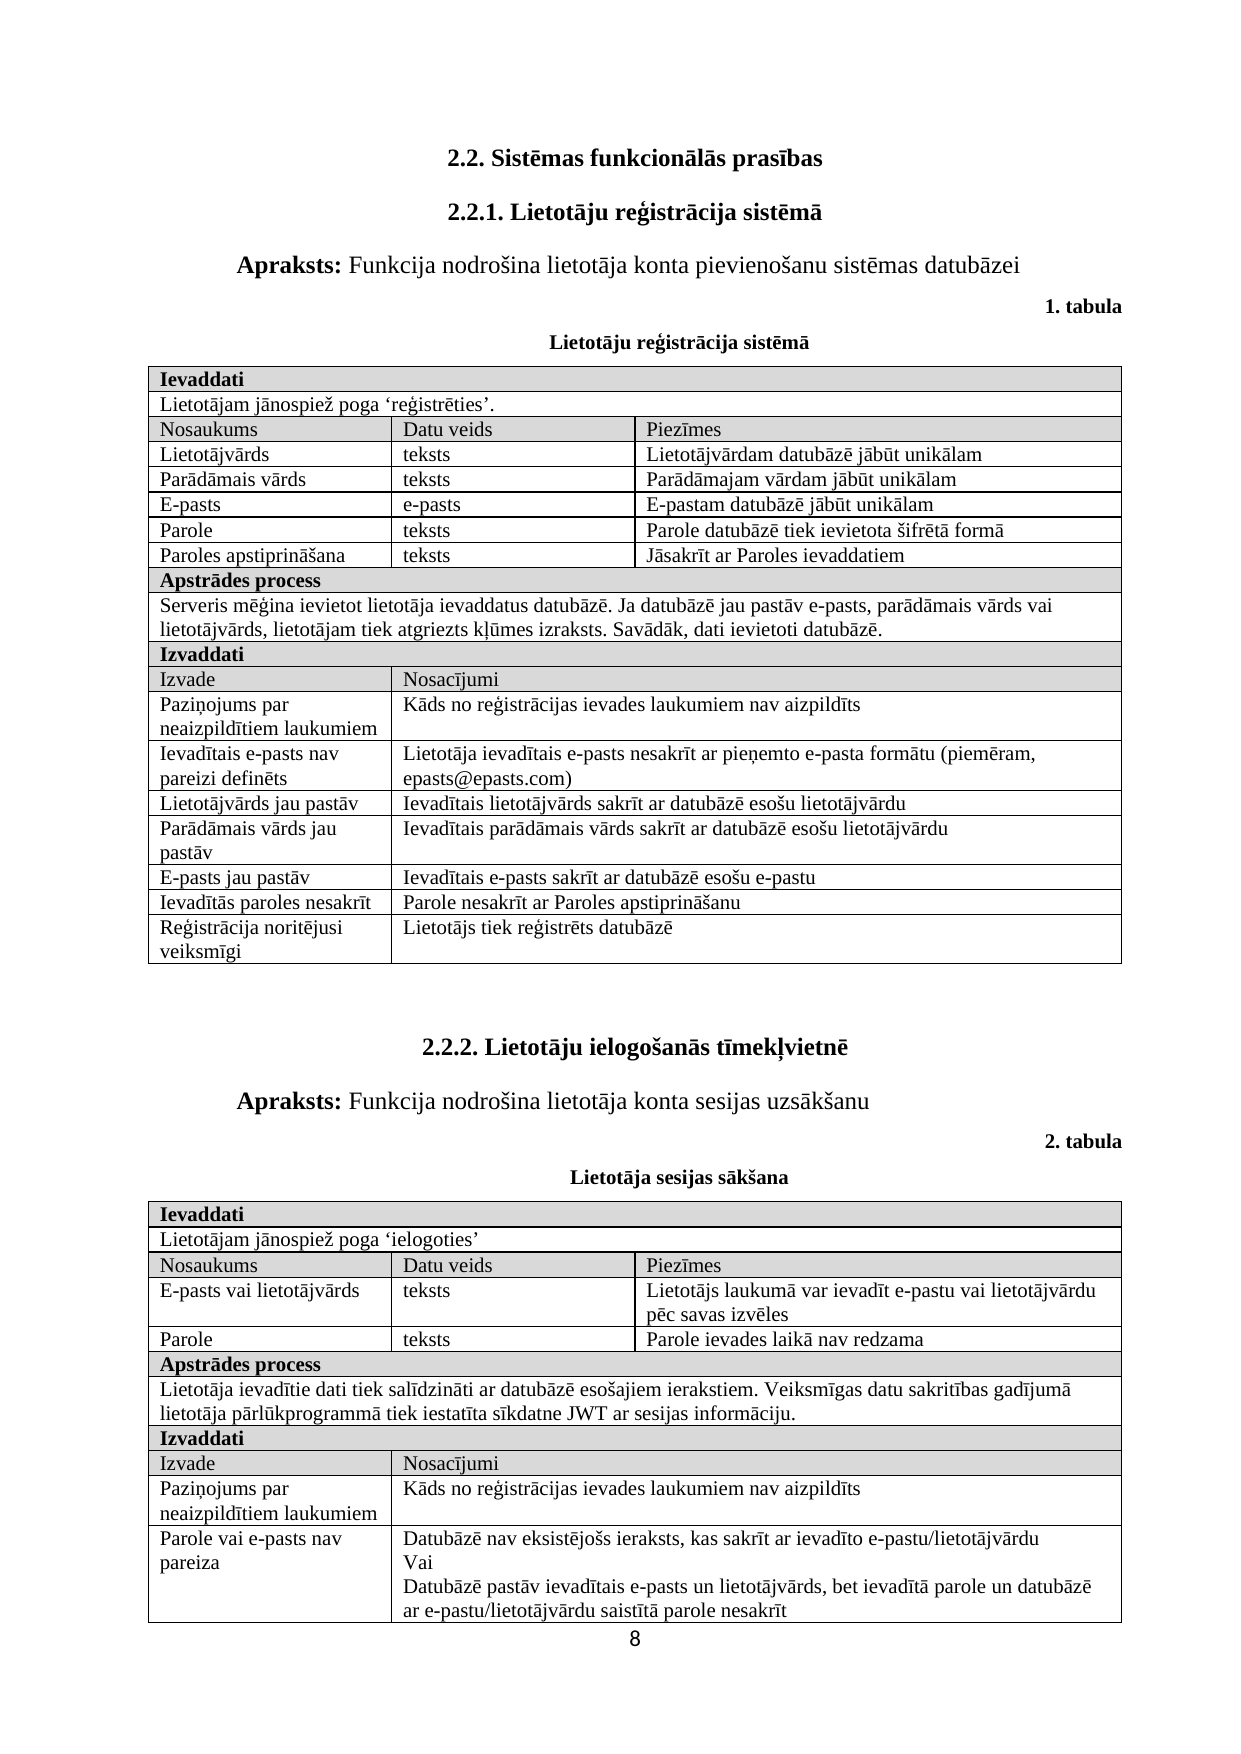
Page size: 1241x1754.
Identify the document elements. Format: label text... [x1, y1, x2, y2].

table_cell Piezīmes [636, 1253, 1121, 1277]
table_cell Paziņojums par neaizpildītiem laukumiem [149, 692, 391, 740]
table_cell E-pasts jau pastāv [149, 865, 391, 889]
table_cell Lietotājam jānospiež poga ‘ielogoties’ [149, 1228, 1121, 1251]
table_cell teksts [392, 1327, 634, 1351]
table_cell Parole ievades laikā nav redzama [636, 1327, 1121, 1351]
subtitle 2.2. Sistēmas funkcionālās prasības [148, 143, 1122, 172]
subtitle 2.2.1. Lietotāju reģistrācija sistēmā [148, 197, 1122, 226]
table_cell Datubāzē nav eksistējošs ieraksts, kas sakrīt ar ievadīto e-pastu/lietotājvārdu Vai Datubāzē pastāv ievadītais e-pasts un lietotājvārds, bet ievadītā parole un datubāzē ar e-pastu/lietotājvārdu saistītā parole nesakrīt [392, 1526, 1121, 1622]
table_cell Izvade [149, 667, 391, 691]
table_cell Lietotāja ievadītais e-pasts nesakrīt ar pieņemto e-pasta formātu (piemēram, epasts@epasts.com) [392, 741, 1121, 789]
table_cell Serveris mēģina ievietot lietotāja ievaddatus datubāzē. Ja datubāzē jau pastāv e-pasts, parādāmais vārds vai lietotājvārds, lietotājam tiek atgriezts kļūmes izraksts. Savādāk, dati ievietoti datubāzē. [149, 593, 1121, 641]
table_cell Paroles apstiprināšana [149, 543, 391, 567]
table_cell E-pasts vai lietotājvārds [149, 1278, 391, 1326]
table_cell Izvaddati [149, 1426, 1121, 1450]
table_cell Paziņojums par neaizpildītiem laukumiem [149, 1476, 391, 1524]
table_cell Piezīmes [636, 417, 1121, 441]
table_cell Ievadītais lietotājvārds sakrīt ar datubāzē esošu lietotājvārdu [392, 791, 1121, 814]
table_cell Izvaddati [149, 642, 1121, 666]
table_cell Apstrādes process [149, 568, 1121, 592]
table_cell Lietotājvārds [149, 442, 391, 466]
table_cell Lietotājs laukumā var ievadīt e-pastu vai lietotājvārdu pēc savas izvēles [636, 1278, 1121, 1326]
table_cell teksts [392, 518, 634, 542]
table_cell teksts [392, 1278, 634, 1326]
table_cell Apstrādes process [149, 1352, 1121, 1376]
table_cell Lietotāja ievadītie dati tiek salīdzināti ar datubāzē esošajiem ierakstiem. Veiksmīgas datu sakritības gadījumā lietotāja pārlūkprogrammā tiek iestatīta sīkdatne JWT ar sesijas informāciju. [149, 1377, 1121, 1425]
table_cell e-pasts [392, 493, 634, 516]
table_cell Lietotājs tiek reģistrēts datubāzē [392, 915, 1121, 963]
table_cell Parole datubāzē tiek ievietota šifrētā formā [636, 518, 1121, 542]
table_cell Parole [149, 1327, 391, 1351]
table_header Ievaddati [149, 1202, 1121, 1226]
table_cell E-pasts [149, 493, 391, 516]
table_cell Ievadītās paroles nesakrīt [149, 890, 391, 914]
table_cell Kāds no reģistrācijas ievades laukumiem nav aizpildīts [392, 1476, 1121, 1524]
subtitle 2.2.2. Lietotāju ielogošanās tīmekļvietnē [148, 1032, 1122, 1061]
table_cell Ievadītais e-pasts nav pareizi definēts [149, 741, 391, 789]
table_cell Jāsakrīt ar Paroles ievaddatiem [636, 543, 1121, 567]
table_cell Parole [149, 518, 391, 542]
table_cell Kāds no reģistrācijas ievades laukumiem nav aizpildīts [392, 692, 1121, 740]
table_cell Nosaukums [149, 417, 391, 441]
table_cell Parole vai e-pasts nav pareiza [149, 1526, 391, 1622]
table_cell Ievadītais e-pasts sakrīt ar datubāzē esošu e-pastu [392, 865, 1121, 889]
text Lietotāju reģistrācija sistēmā [148, 330, 1122, 354]
table_header Ievaddati [149, 367, 1121, 391]
table_cell Datu veids [392, 417, 634, 441]
table_cell Parādāmajam vārdam jābūt unikālam [636, 467, 1121, 491]
text Apraksts: Funkcija nodrošina lietotāja konta pievienošanu sistēmas datubāzei [148, 251, 1122, 279]
table_cell Parādāmais vārds [149, 467, 391, 491]
table_cell Parādāmais vārds jau pastāv [149, 816, 391, 864]
text 2. tabula [148, 1129, 1122, 1153]
table_cell Parole nesakrīt ar Paroles apstiprināšanu [392, 890, 1121, 914]
table_cell Datu veids [392, 1253, 634, 1277]
table_cell E-pastam datubāzē jābūt unikālam [636, 493, 1121, 516]
text Apraksts: Funkcija nodrošina lietotāja konta sesijas uzsākšanu [148, 1086, 1122, 1115]
table_cell Lietotājvārds jau pastāv [149, 791, 391, 814]
table_cell Nosaukums [149, 1253, 391, 1277]
table_cell Reģistrācija noritējusi veiksmīgi [149, 915, 391, 963]
table_cell Lietotājvārdam datubāzē jābūt unikālam [636, 442, 1121, 466]
table_cell Nosacījumi [392, 667, 1121, 691]
table_cell teksts [392, 543, 634, 567]
table_cell Ievadītais parādāmais vārds sakrīt ar datubāzē esošu lietotājvārdu [392, 816, 1121, 864]
table_cell teksts [392, 467, 634, 491]
text Lietotāja sesijas sākšana [148, 1165, 1122, 1189]
table_cell teksts [392, 442, 634, 466]
table_cell Nosacījumi [392, 1451, 1121, 1475]
text 1. tabula [148, 294, 1122, 318]
table_cell Izvade [149, 1451, 391, 1475]
table_cell Lietotājam jānospiež poga ‘reģistrēties’. [149, 392, 1121, 416]
